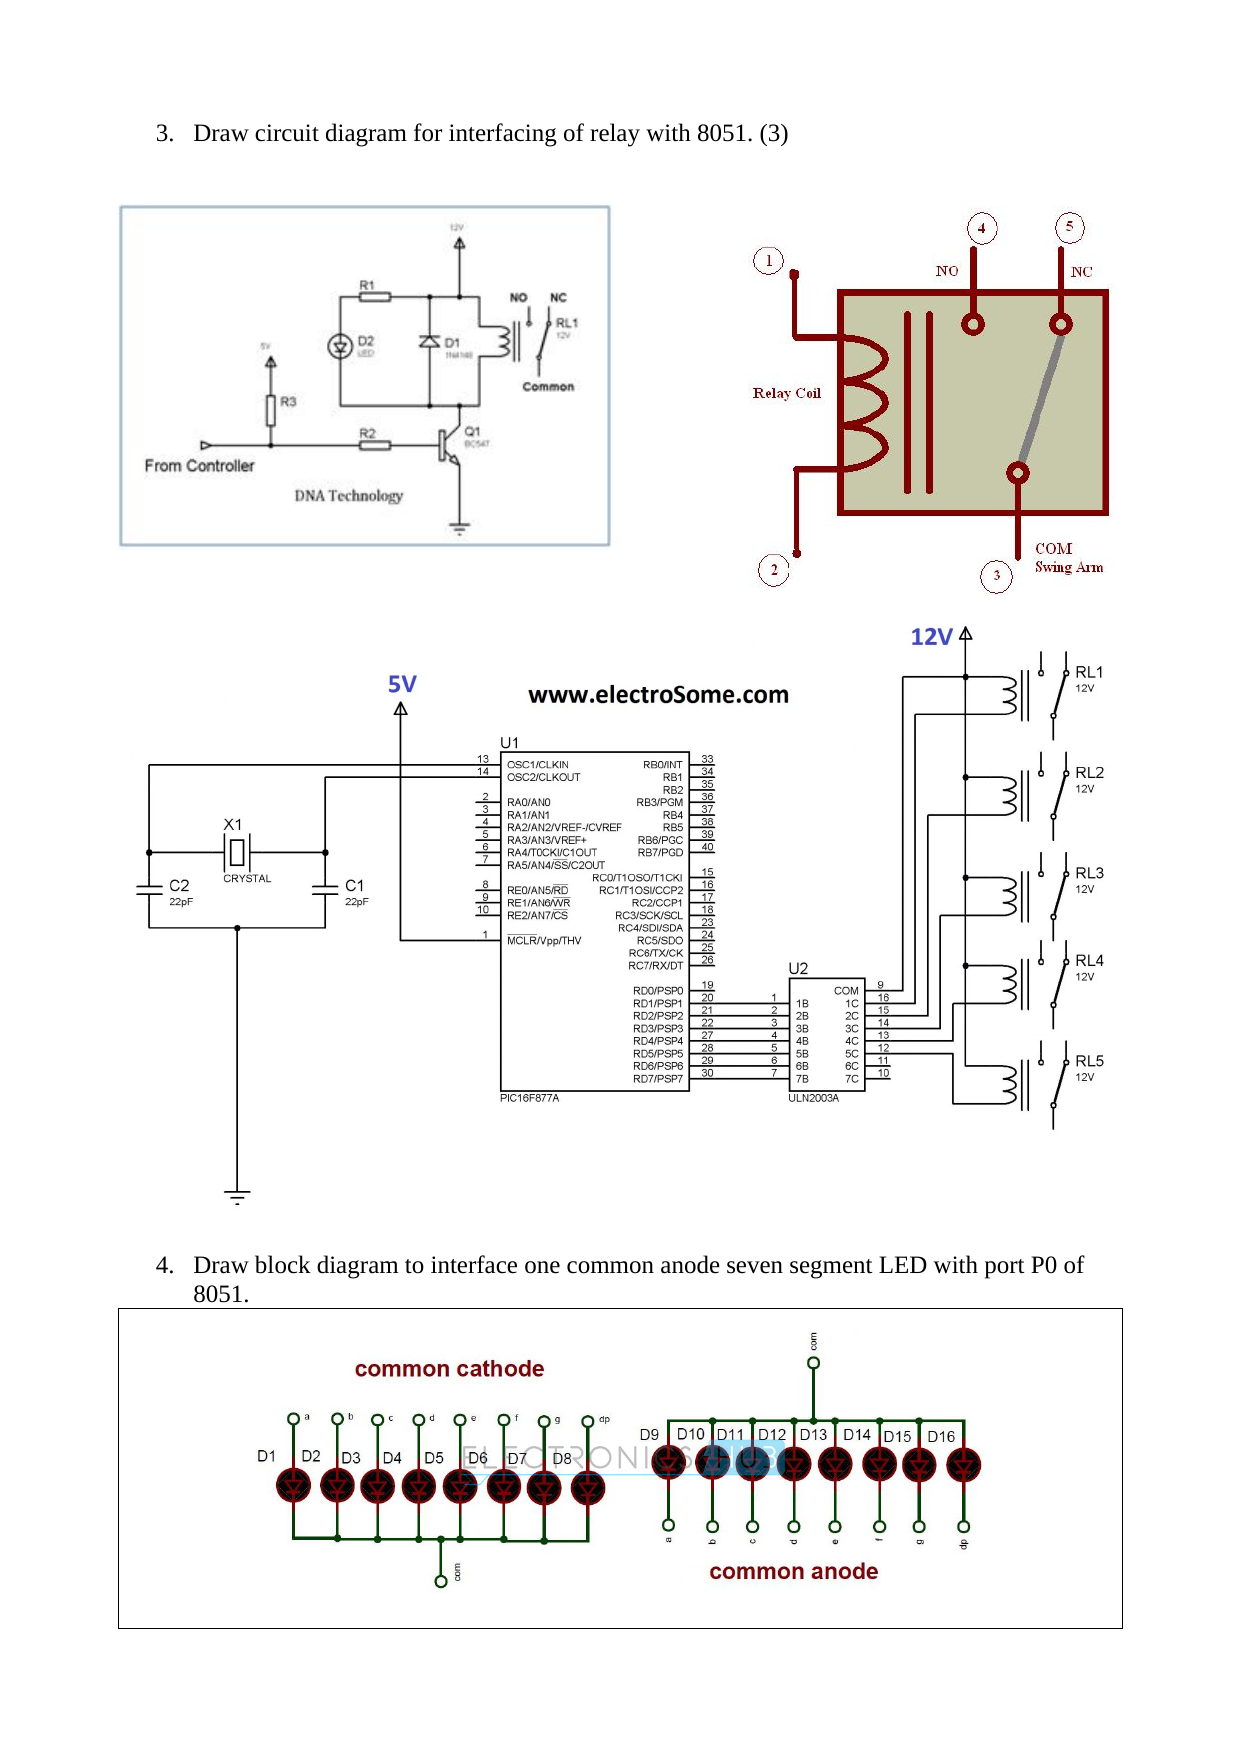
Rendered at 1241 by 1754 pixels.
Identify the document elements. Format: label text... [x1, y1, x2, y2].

list Draw circuit diagram for interfacing of relay with 8051. (3) [156, 118, 1122, 147]
picture [254, 1331, 987, 1594]
picture [118, 607, 1123, 1222]
picture [118, 204, 614, 550]
picture [748, 206, 1123, 596]
list Draw block diagram to interface one common anode seven segment LED with port P0 of 8051. [156, 1250, 1122, 1308]
table_header [119, 1309, 1122, 1628]
